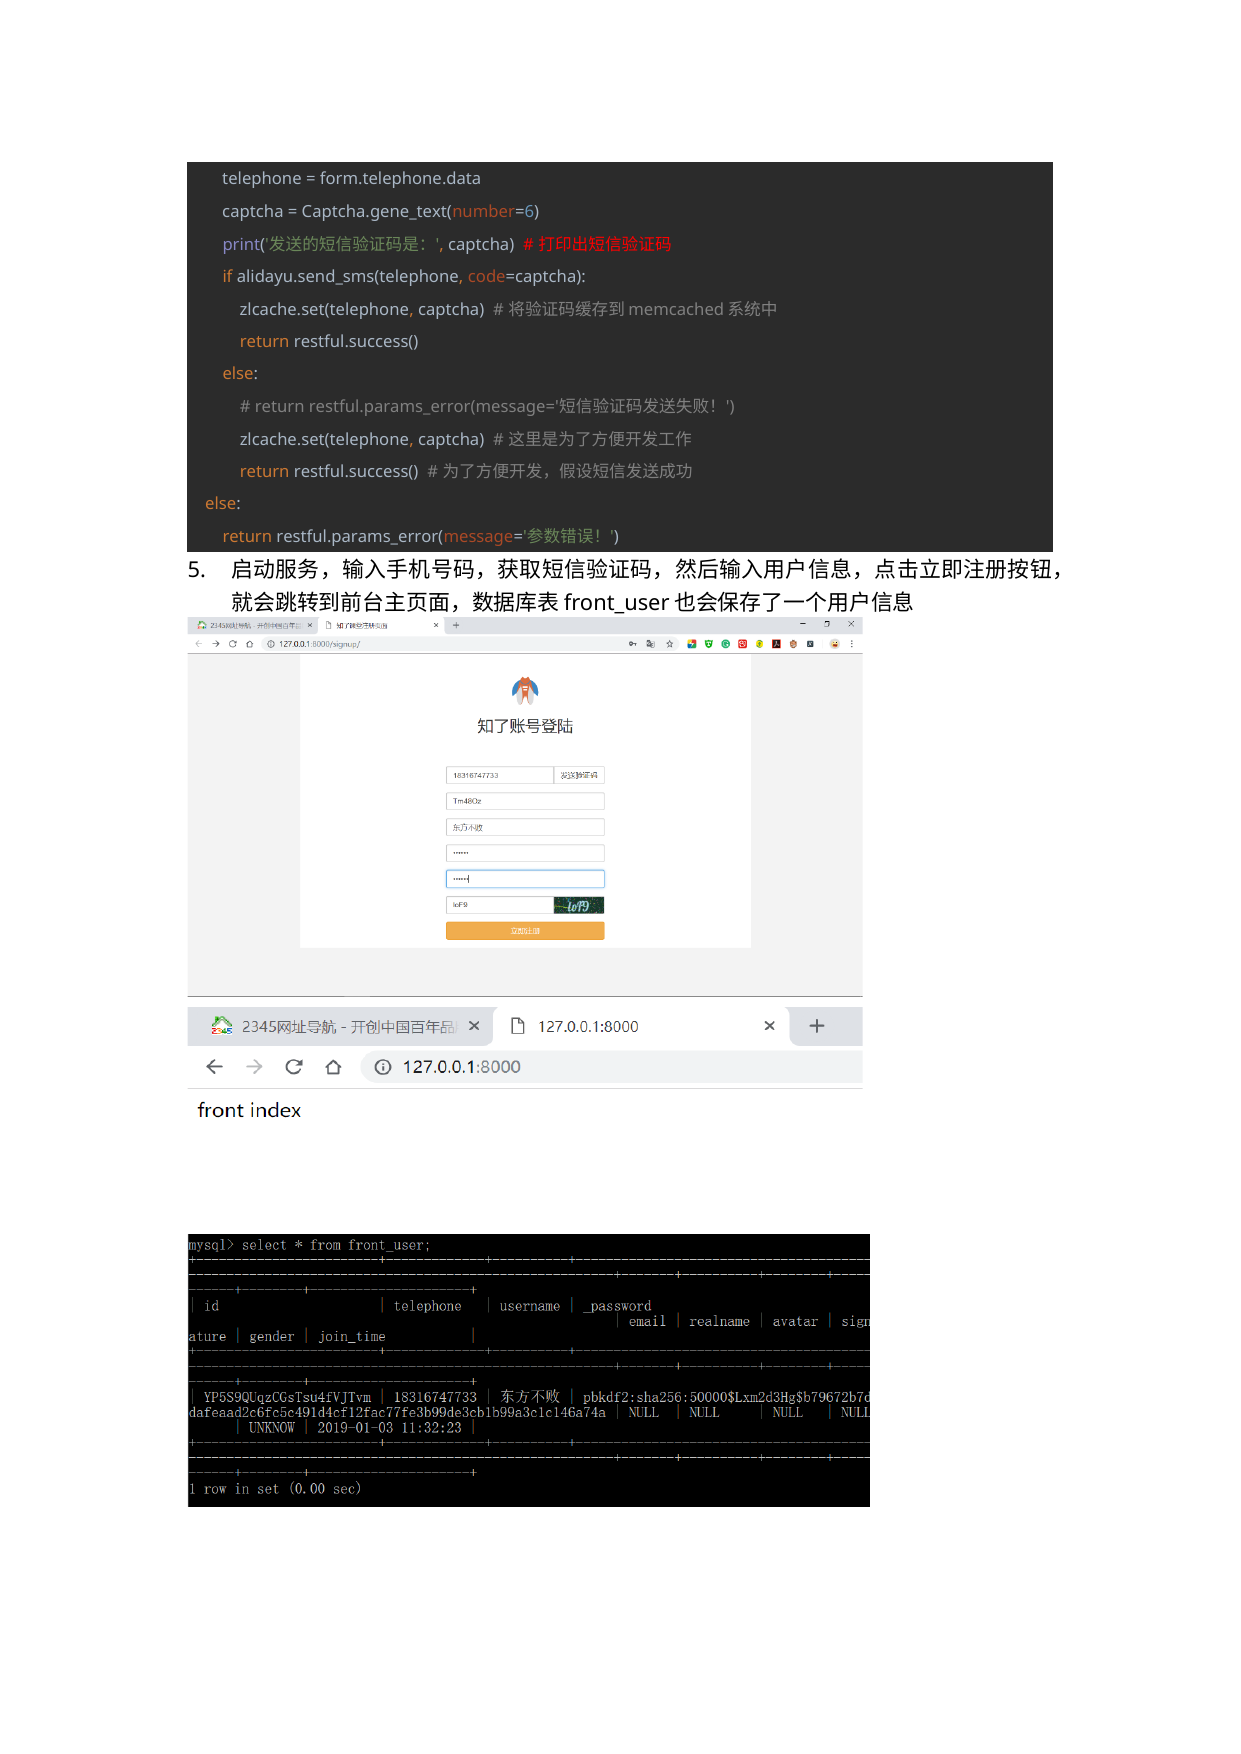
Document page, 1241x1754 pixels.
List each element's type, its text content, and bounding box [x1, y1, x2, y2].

picture [187, 617, 863, 997]
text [187, 162, 1053, 552]
picture [187, 1234, 870, 1507]
picture [187, 1007, 863, 1218]
list 启动服务，输入手机号码，获取短信验证码，然后输入用户信息，点击立即注册按钮，就会跳转到前台主页面，数据库表front_user也会保存了一个用户信息 [187, 552, 1053, 617]
